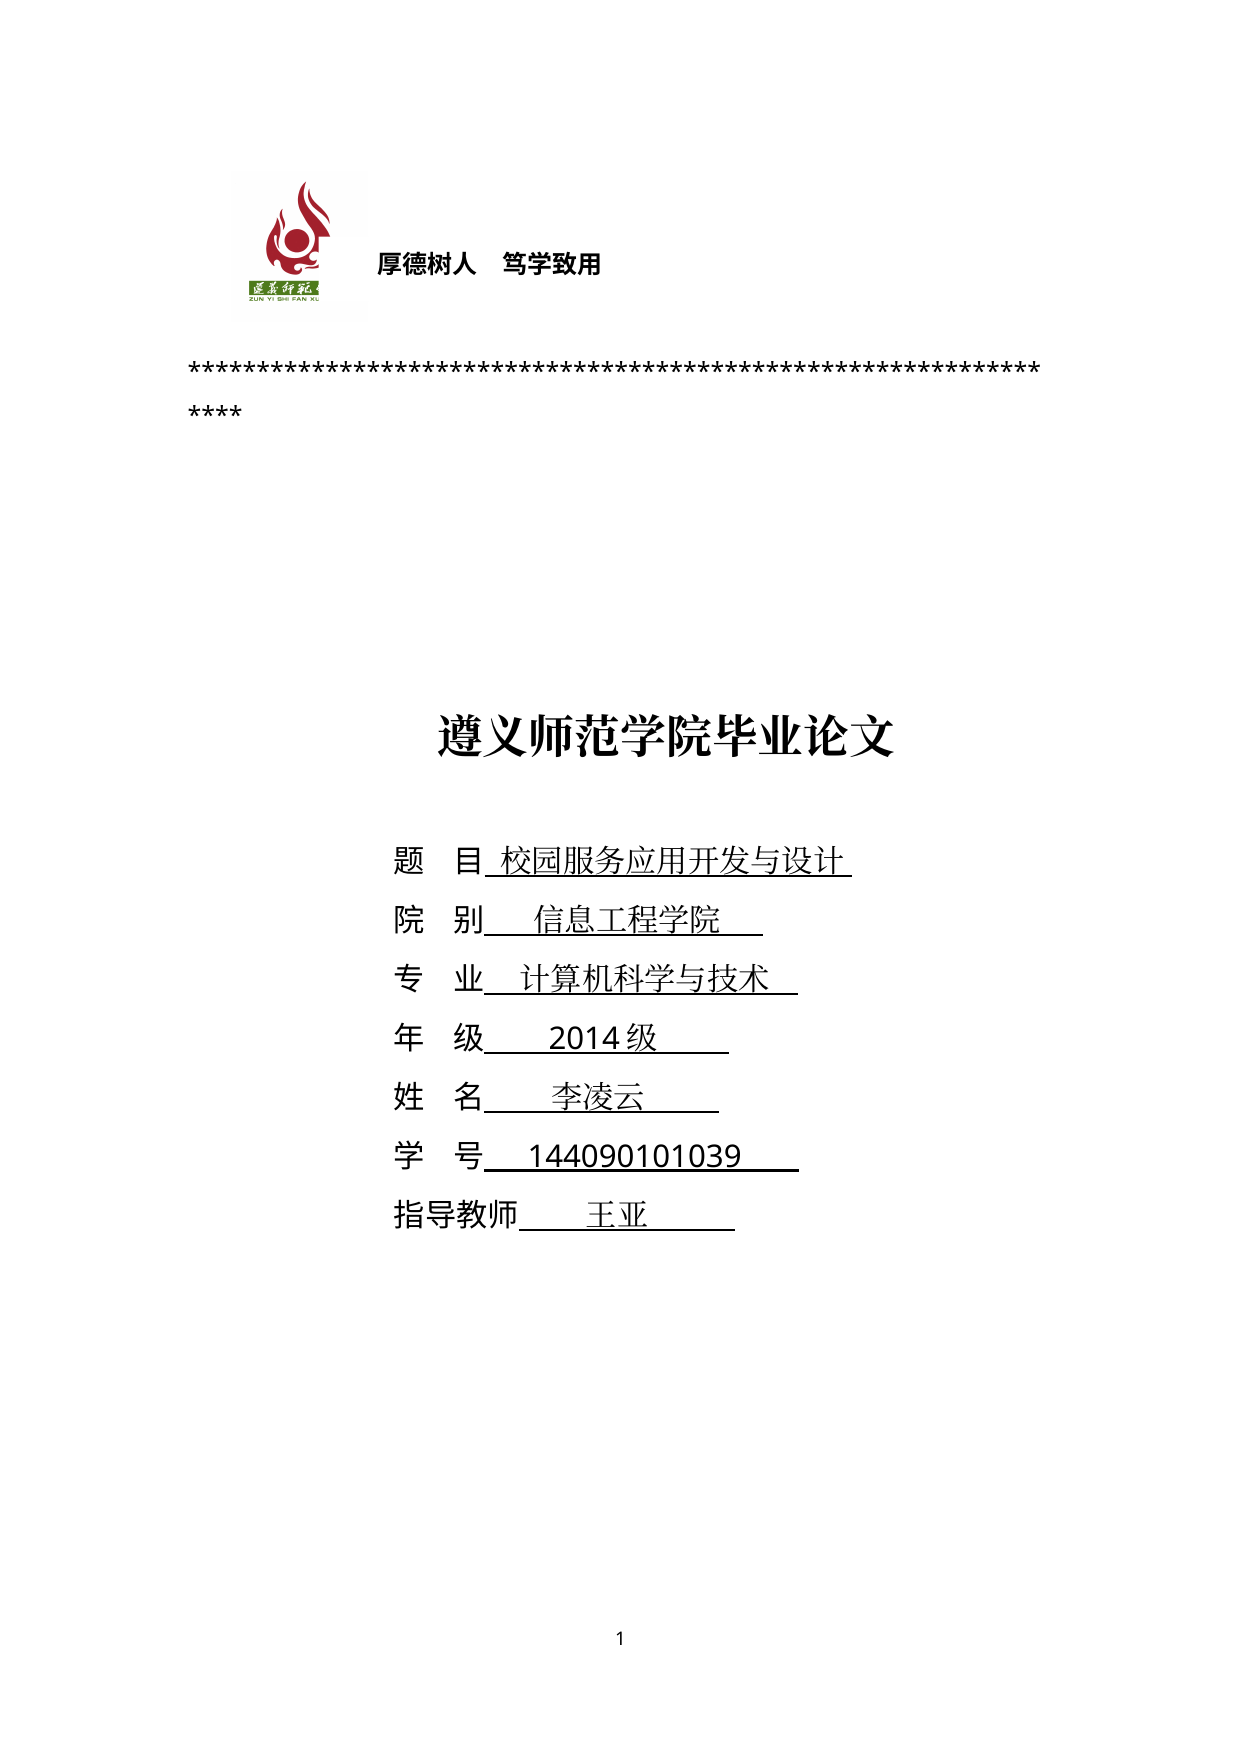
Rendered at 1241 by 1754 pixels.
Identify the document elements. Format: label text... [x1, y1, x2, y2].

picture [231, 171, 369, 322]
text 姓 名 李凌云 [362, 1058, 1053, 1117]
text 院 别 信息工程学院 [362, 881, 1053, 940]
text 题 目 校园服务应用开发与设计 [222, 829, 1053, 881]
text 学 号 144090101039 [362, 1117, 1053, 1176]
text ****************************************************************** [187, 172, 1053, 436]
text 遵义师范学院毕业论文 [187, 701, 1053, 767]
text 指导教师 王亚 [362, 1176, 1053, 1235]
text 专 业 计算机科学与技术 [362, 940, 1053, 999]
text 年 级 2014级 [362, 999, 1053, 1058]
